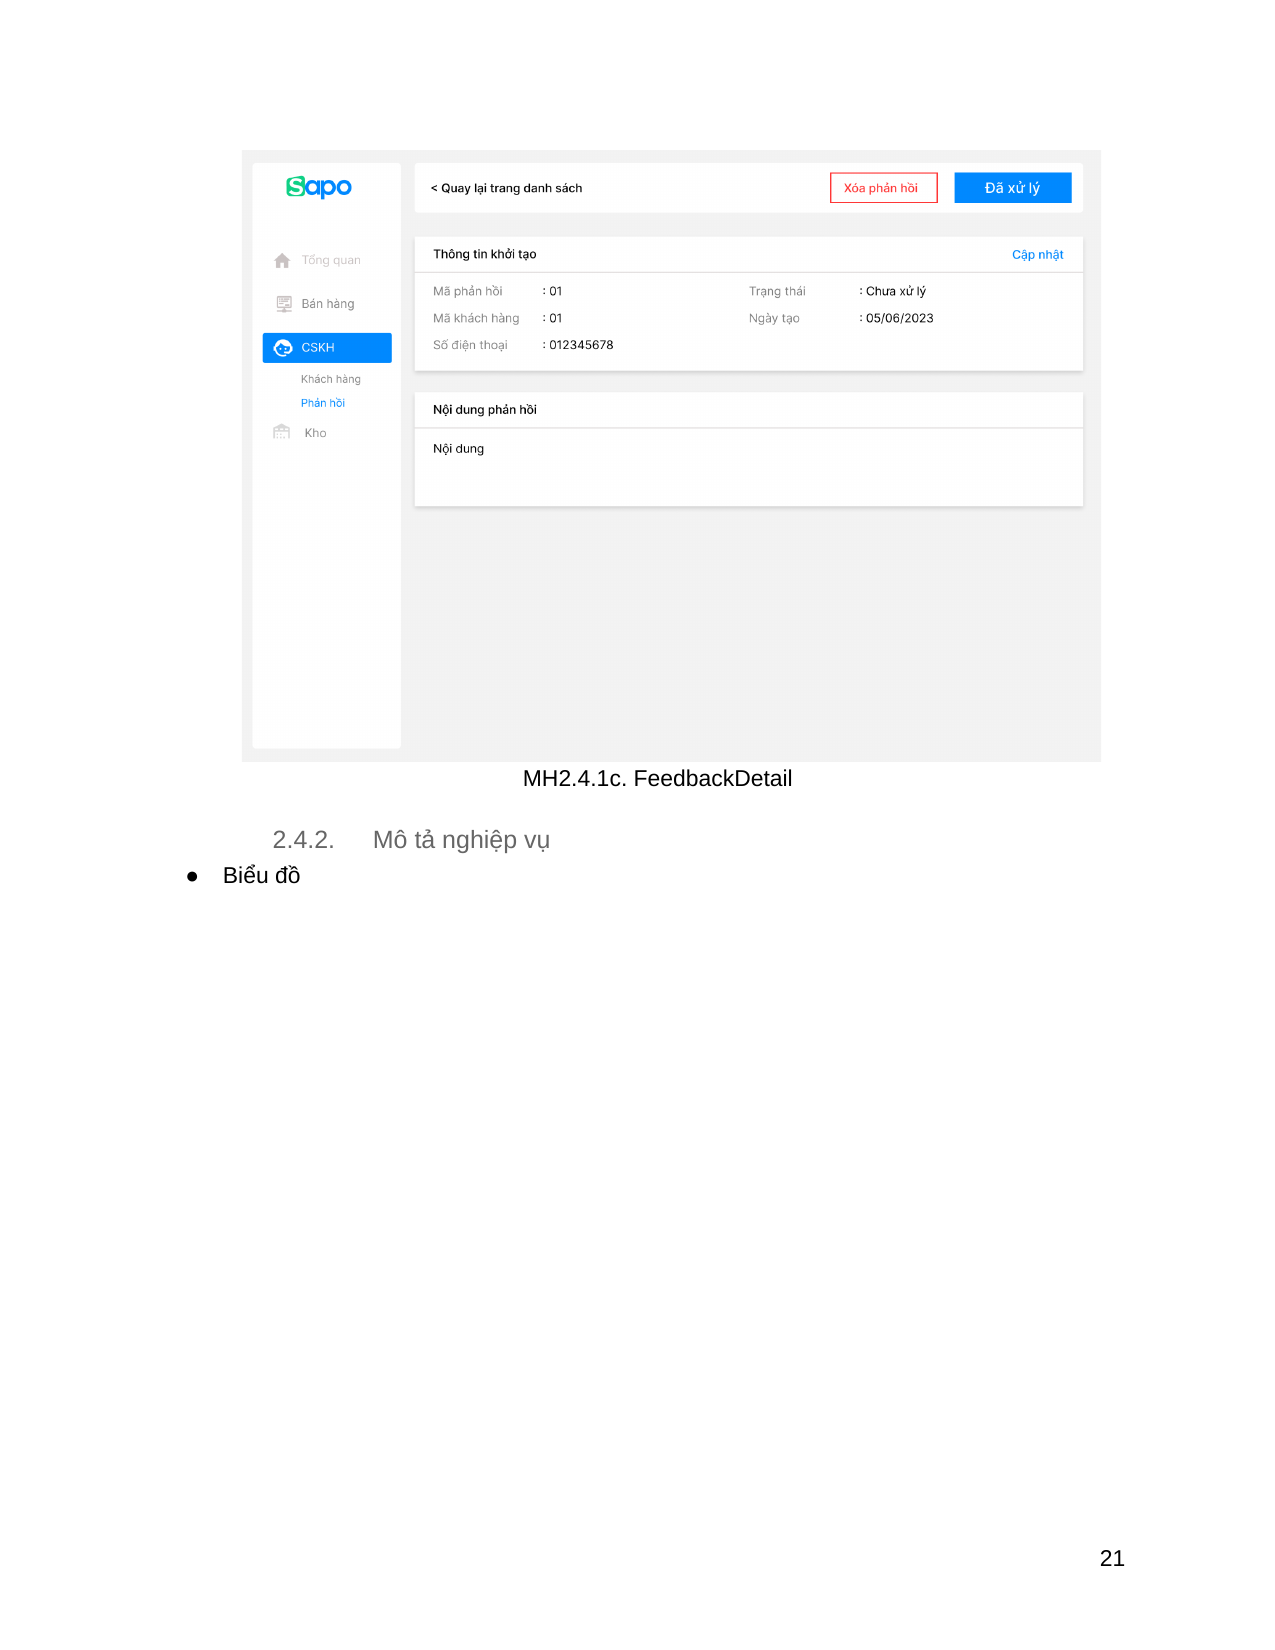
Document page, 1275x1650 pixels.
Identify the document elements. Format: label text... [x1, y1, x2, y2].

picture [241, 150, 1102, 762]
list Biểu đồ [185, 862, 1125, 888]
subtitle Mô tả nghiệp vụ [335, 825, 1125, 853]
text MH2.4.1c. FeedbackDetail [148, 765, 1125, 792]
